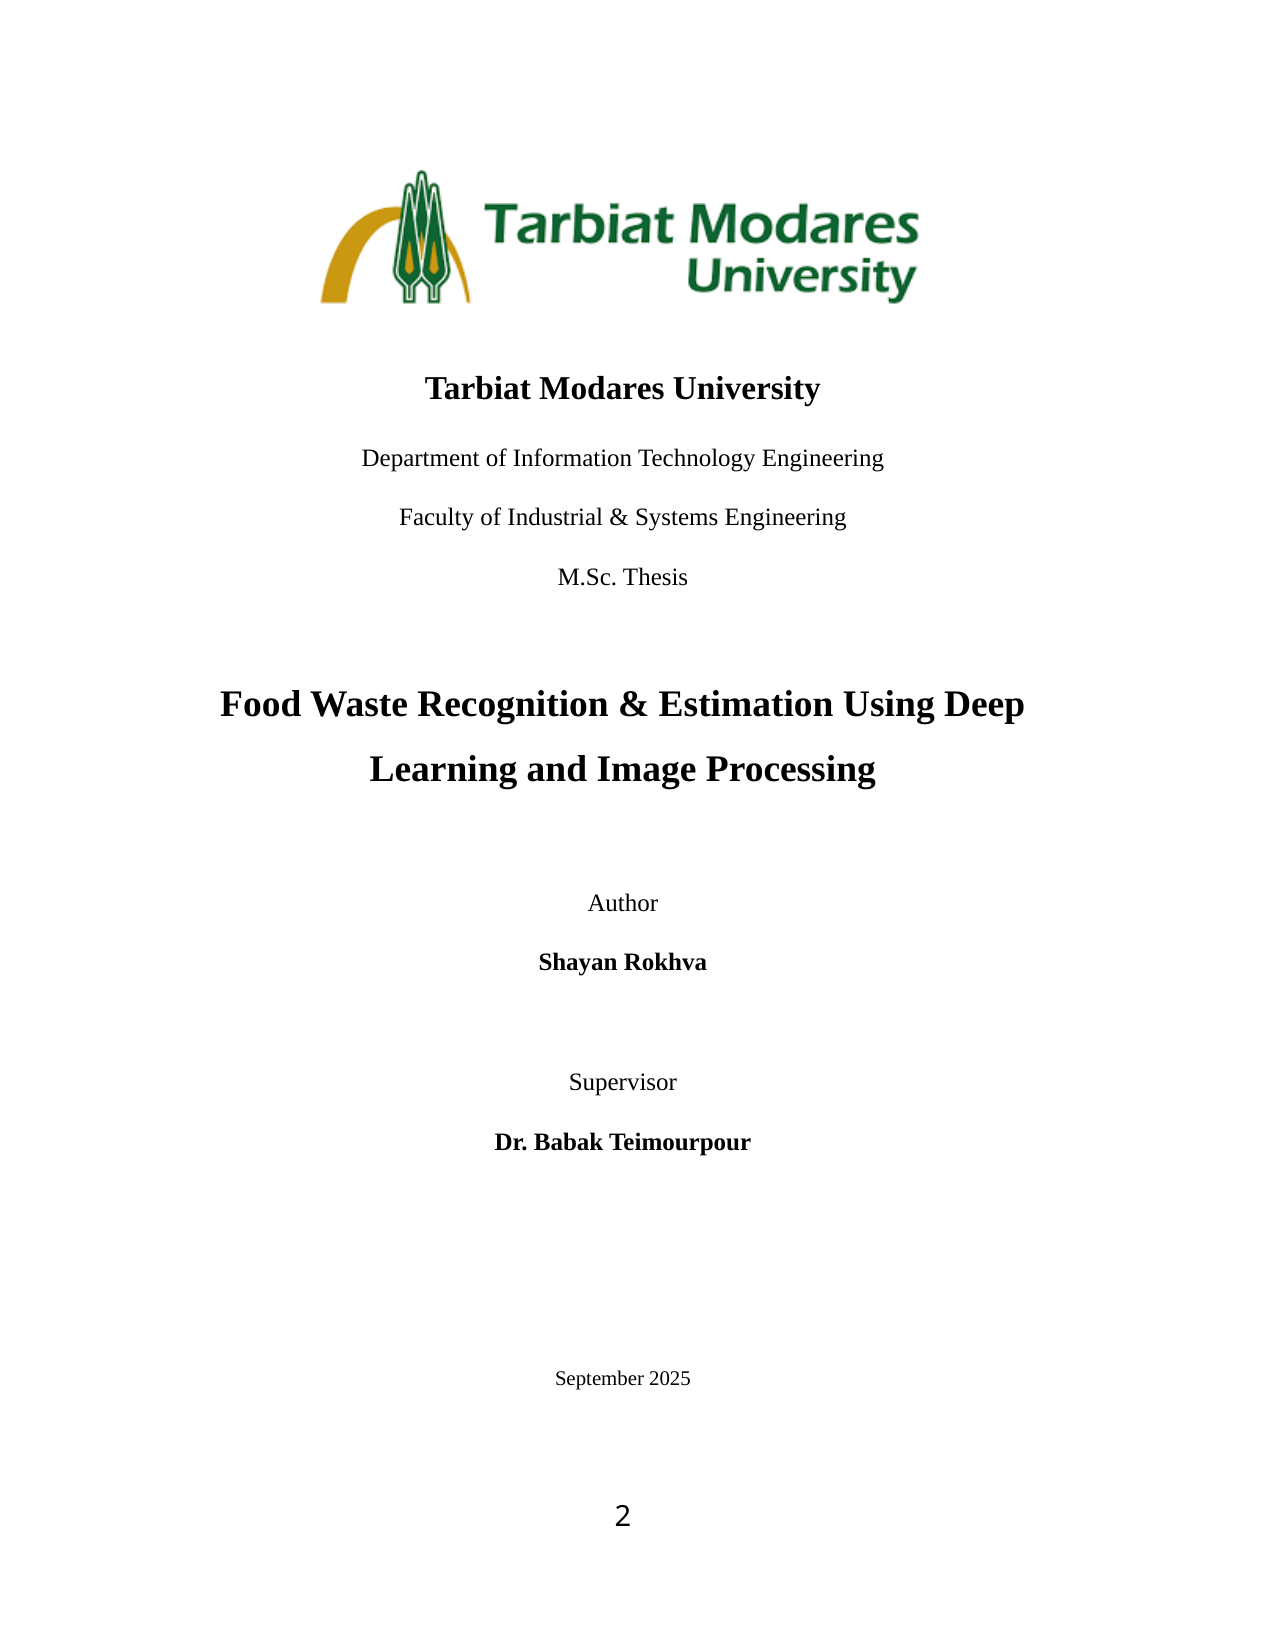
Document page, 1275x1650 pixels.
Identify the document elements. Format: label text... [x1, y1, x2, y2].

picture [288, 147, 958, 332]
text Tarbiat Modares University [177, 368, 1068, 407]
text Author [177, 888, 1068, 916]
text Faculty of Industrial & Systems Engineering [177, 502, 1068, 531]
text Supervisor [177, 1067, 1068, 1096]
text Food Waste Recognition & Estimation Using Deep Learning and Image Processing [177, 682, 1068, 790]
text M.Sc. Thesis [177, 562, 1068, 591]
text Dr. Babak Teimourpour [177, 1127, 1068, 1156]
text Shayan Rokhva [177, 947, 1068, 976]
text Department of Information Technology Engineering [177, 443, 1068, 471]
text September 2025 [177, 1366, 1068, 1390]
